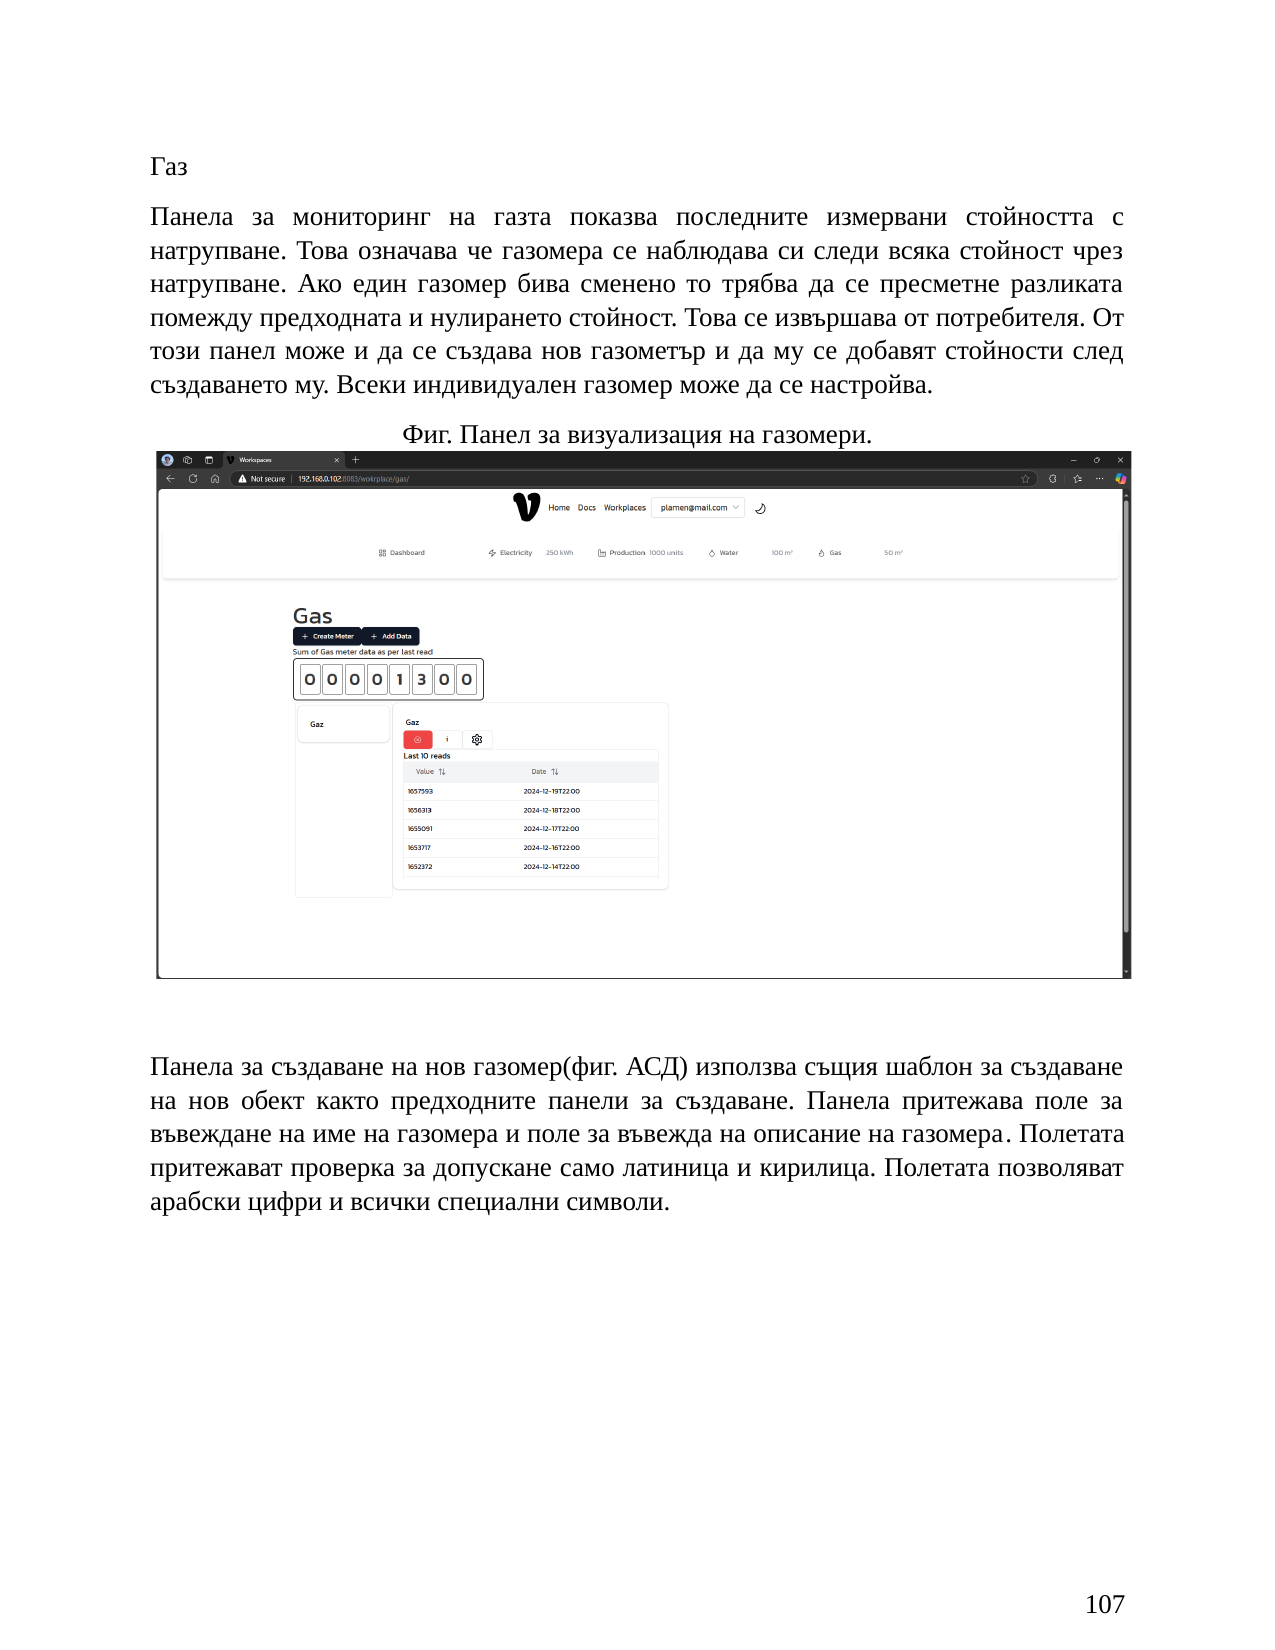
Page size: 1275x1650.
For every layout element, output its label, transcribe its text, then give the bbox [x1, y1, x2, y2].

text Фиг. Панел за визуализация на газомери. [150, 418, 1125, 449]
text Газ [150, 150, 1125, 181]
picture [156, 451, 1132, 979]
text Панела за създаване на нов газомер(фиг. АСД) използва същия шаблон за създаване на нов обект както предходните панели за създаване. Панела притежава поле за въвеждане на име на газомера и поле за въвежда на описание на газомера. Полетата притежават проверка за допускане само латиница и кирилица. Полетата позволяват арабски цифри и всички специални символи. [150, 1050, 1125, 1216]
text Панела за мониторинг на газта показва последните измервани стойността с натрупване. Това означава че газомера се наблюдава си следи всяка стойност чрез натрупване. Ако един газомер бива сменено то трябва да се пресметне разликата помежду предходната и нулирането стойност. Това се извършава от потребителя. От този панел може и да се създава нов газометър и да му се добавят стойности след създаването му. Всеки индивидуален газомер може да се настройва. [150, 200, 1125, 399]
